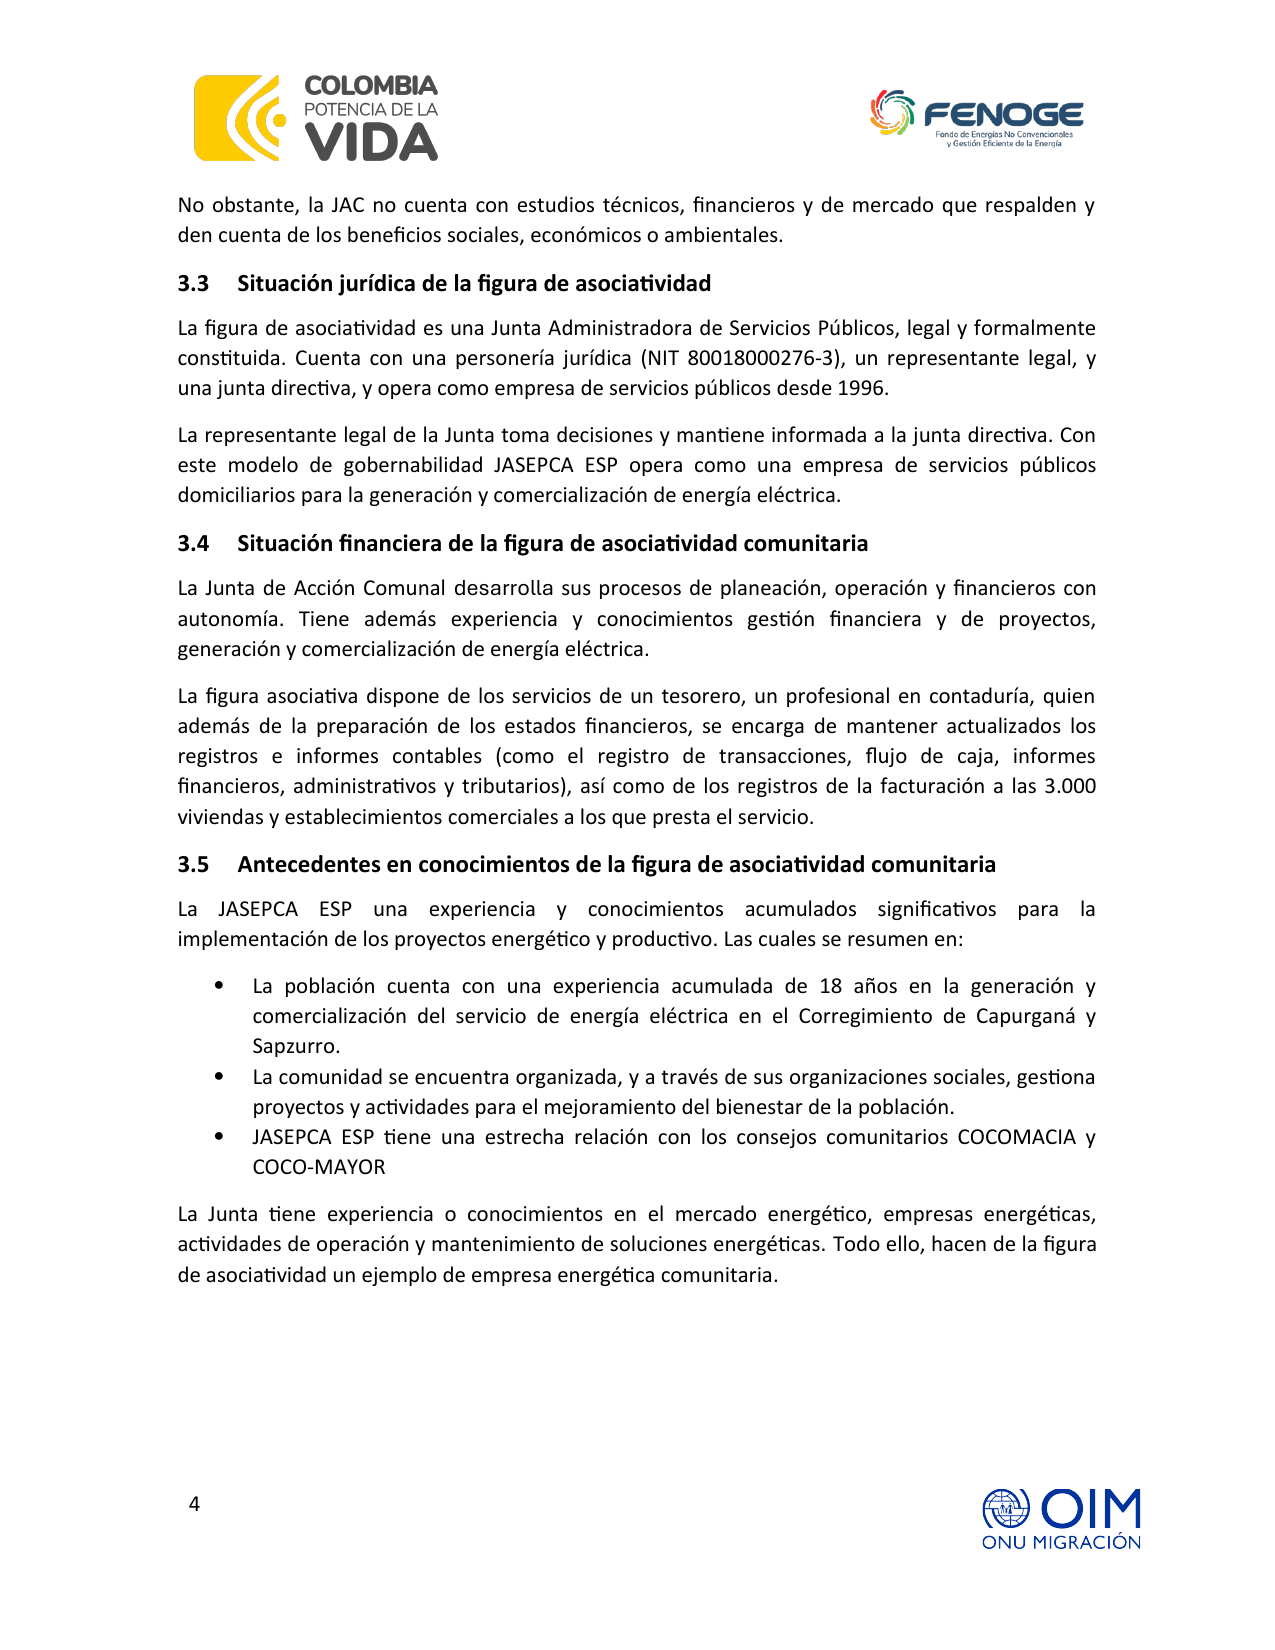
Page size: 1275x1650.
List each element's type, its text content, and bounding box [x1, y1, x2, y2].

picture [869, 88, 1086, 148]
subtitle Situación jurídica de la figura de asociatividad [177, 267, 1098, 298]
text La representante legal de la Junta toma decisiones y mantiene informada a la junta directiva. Con este modelo de gobernabilidad JASEPCA ESP opera como una empresa de servicios públicos domiciliarios para la generación y comercialización de energía eléctrica. [177, 420, 1098, 509]
text La JASEPCA ESP una experiencia y conocimientos acumulados significativos para la implementación de los proyectos energético y productivo. Las cuales se resumen en: [177, 894, 1098, 952]
text La figura de asociatividad es una Junta Administradora de Servicios Públicos, legal y formalmente constituida. Cuenta con una personería jurídica (NIT 80018000276-3), un representante legal, y una junta directiva, y opera como empresa de servicios públicos desde 1996. [177, 313, 1098, 401]
picture [982, 1489, 1141, 1549]
text La Junta tiene experiencia o conocimientos en el mercado energético, empresas energéticas, actividades de operación y mantenimiento de soluciones energéticas. Todo ello, hacen de la figura de asociatividad un ejemplo de empresa energética comunitaria. [177, 1199, 1098, 1288]
list La comunidad se encuentra organizada, y a través de sus organizaciones sociales, gestiona proyectos y actividades para el mejoramiento del bienestar de la población. [215, 1062, 1098, 1120]
text No obstante, la JAC no cuenta con estudios técnicos, financieros y de mercado que respalden y den cuenta de los beneficios sociales, económicos o ambientales. [177, 190, 1098, 249]
subtitle Antecedentes en conocimientos de la figura de asociatividad comunitaria [177, 849, 1098, 879]
subtitle Situación financiera de la figura de asociatividad comunitaria [177, 527, 1098, 558]
list JASEPCA ESP tiene una estrecha relación con los consejos comunitarios COCOMACIA y COCO-MAYOR [215, 1122, 1098, 1180]
list La población cuenta con una experiencia acumulada de 18 años en la generación y comercialización del servicio de energía eléctrica en el Corregimiento de Capurganá y Sapzurro. [215, 971, 1098, 1059]
picture [188, 73, 444, 163]
text La figura asociativa dispone de los servicios de un tesorero, un profesional en contaduría, quien además de la preparación de los estados financieros, se encarga de mantener actualizados los registros e informes contables (como el registro de transacciones, flujo de caja, informes financieros, administrativos y tributarios), así como de los registros de la facturación a las 3.000 viviendas y establecimientos comerciales a los que presta el servicio. [177, 681, 1098, 830]
text La Junta de Acción Comunal desarrolla sus procesos de planeación, operación y financieros con autonomía. Tiene además experiencia y conocimientos gestión financiera y de proyectos, generación y comercialización de energía eléctrica. [177, 573, 1098, 662]
